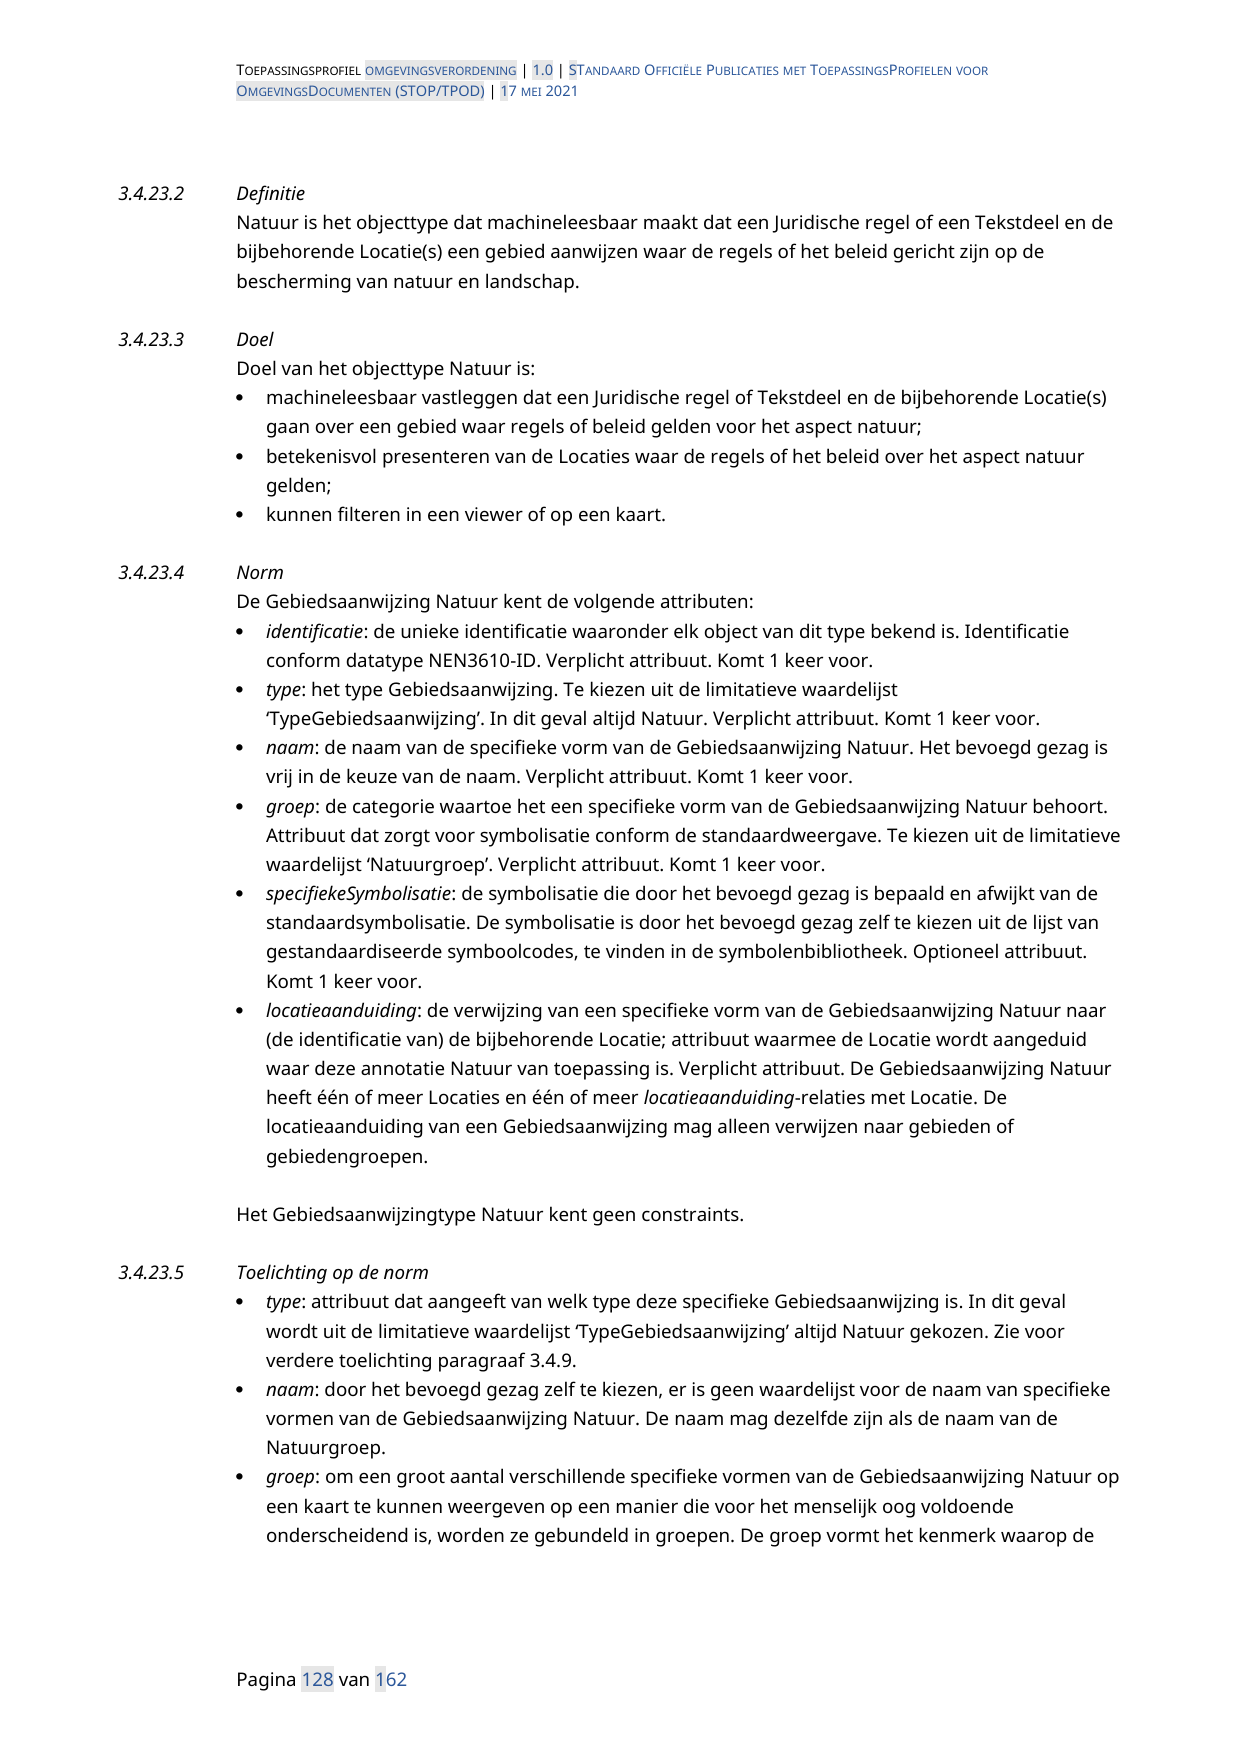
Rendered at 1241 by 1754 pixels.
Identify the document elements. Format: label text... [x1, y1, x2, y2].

subtitle Norm [118, 556, 1122, 586]
text betekenisvol presenteren van de Locaties waar de regels of het beleid over het aspect natuur gelden; [236, 440, 1122, 498]
text identificatie: de unieke identificatie waaronder elk object van dit type bekend is. Identificatie conform datatype NEN3610-ID. Verplicht attribuut. Komt 1 keer voor. [236, 615, 1122, 673]
subtitle Definitie [118, 177, 1122, 206]
subtitle Toelichting op de norm [118, 1256, 1122, 1286]
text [236, 1461, 1122, 1548]
text Doel van het objecttype Natuur is: [236, 352, 1122, 381]
text specifiekeSymbolisatie: de symbolisatie die door het bevoegd gezag is bepaald en afwijkt van de standaardsymbolisatie. De symbolisatie is door het bevoegd gezag zelf te kiezen uit de lijst van gestandaardiseerde symboolcodes, te vinden in de symbolenbibliotheek. Optioneel attribuut. Komt 1 keer voor. [236, 877, 1122, 994]
subtitle Doel [118, 323, 1122, 352]
text naam: de naam van de specifieke vorm van de Gebiedsaanwijzing Natuur. Het bevoegd gezag is vrij in de keuze van de naam. Verplicht attribuut. Komt 1 keer voor. [236, 731, 1122, 790]
text type: attribuut dat aangeeft van welk type deze specifieke Gebiedsaanwijzing is. In dit geval wordt uit de limitatieve waardelijst ‘TypeGebiedsaanwijzing’ altijd Natuur gekozen. Zie voor verdere toelichting paragraaf 6.4.9. [236, 1286, 1122, 1373]
text naam: door het bevoegd gezag zelf te kiezen, er is geen waardelijst voor de naam van specifieke vormen van de Gebiedsaanwijzing Natuur. De naam mag dezelfde zijn als de naam van de Natuurgroep. [236, 1373, 1122, 1461]
text Natuur is het objecttype dat machineleesbaar maakt dat een Juridische regel of een Tekstdeel en de bijbehorende Locatie(s) een gebied aanwijzen waar de regels of het beleid gericht zijn op de bescherming van natuur en landschap. [236, 206, 1122, 294]
text De Gebiedsaanwijzing Natuur kent de volgende attributen: [236, 586, 1122, 615]
text machineleesbaar vastleggen dat een Juridische regel of Tekstdeel en de bijbehorende Locatie(s) gaan over een gebied waar regels of beleid gelden voor het aspect natuur; [236, 381, 1122, 440]
text locatieaanduiding: de verwijzing van een specifieke vorm van de Gebiedsaanwijzing Natuur naar (de identificatie van) de bijbehorende Locatie; attribuut waarmee de Locatie wordt aangeduid waar deze annotatie Natuur van toepassing is. Verplicht attribuut. De Gebiedsaanwijzing Natuur heeft één of meer Locaties en één of meer locatieaanduiding-relaties met Locatie. De locatieaanduiding van een Gebiedsaanwijzing mag alleen verwijzen naar gebieden of gebiedengroepen. [236, 994, 1122, 1169]
text type: het type Gebiedsaanwijzing. Te kiezen uit de limitatieve waardelijst ‘TypeGebiedsaanwijzing’. In dit geval altijd Natuur. Verplicht attribuut. Komt 1 keer voor. [236, 673, 1122, 731]
text Het Gebiedsaanwijzingtype Natuur kent geen constraints. [236, 1198, 1122, 1227]
text groep: de categorie waartoe het een specifieke vorm van de Gebiedsaanwijzing Natuur behoort. Attribuut dat zorgt voor symbolisatie conform de standaardweergave. Te kiezen uit de limitatieve waardelijst ‘Natuurgroep’. Verplicht attribuut. Komt 1 keer voor. [236, 790, 1122, 877]
text kunnen filteren in een viewer of op een kaart. [236, 498, 1122, 527]
